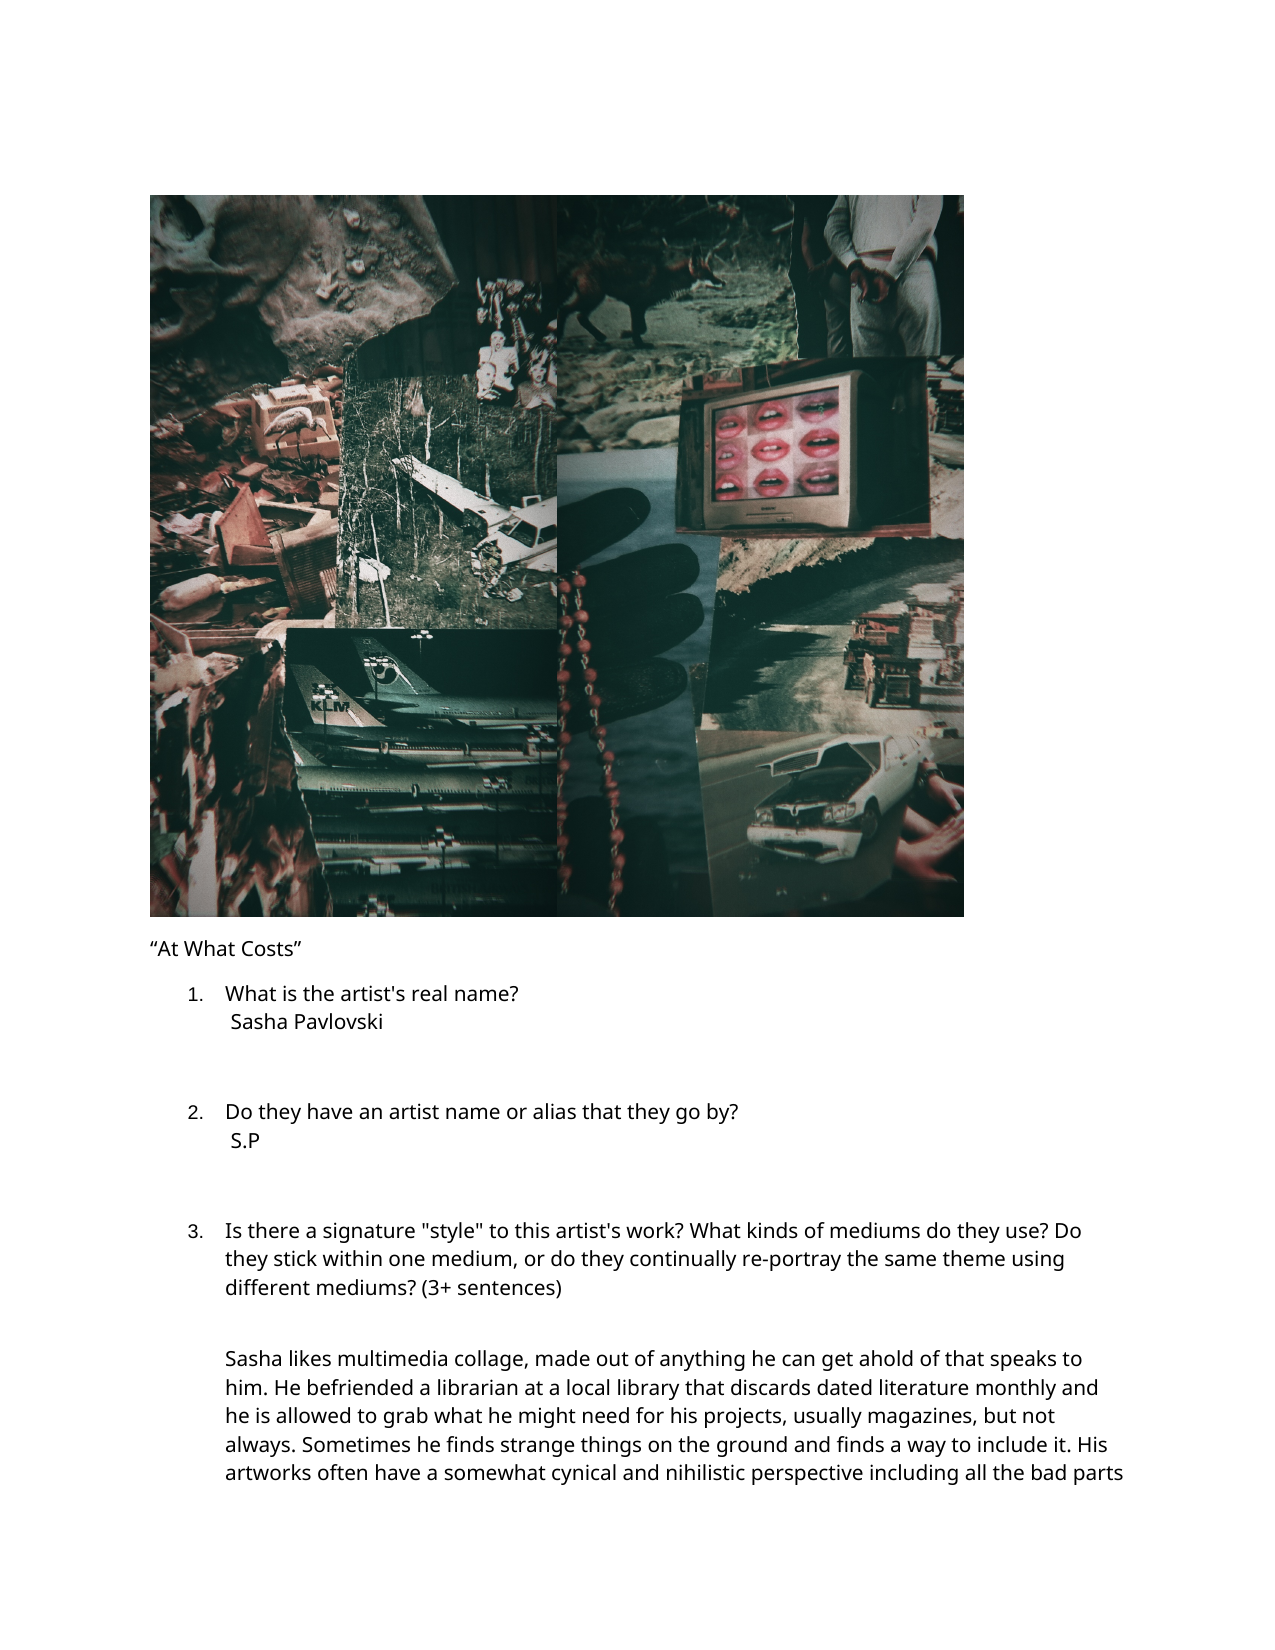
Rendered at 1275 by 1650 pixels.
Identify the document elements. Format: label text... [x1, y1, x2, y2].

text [225, 1344, 1125, 1487]
text “At What Costs” [150, 934, 1125, 962]
picture [150, 195, 964, 917]
list Is there a signature "style" to this artist's work? What kinds of mediums do they use? Do they stick within one medium, or do they continually re-portray the same theme using different mediums? (3+ sentences) [187, 1216, 1125, 1328]
list Do they have an artist name or alias that they go by? S.P [187, 1097, 1125, 1154]
list What is the artist's real name? Sasha Pavlovski [187, 979, 1125, 1036]
